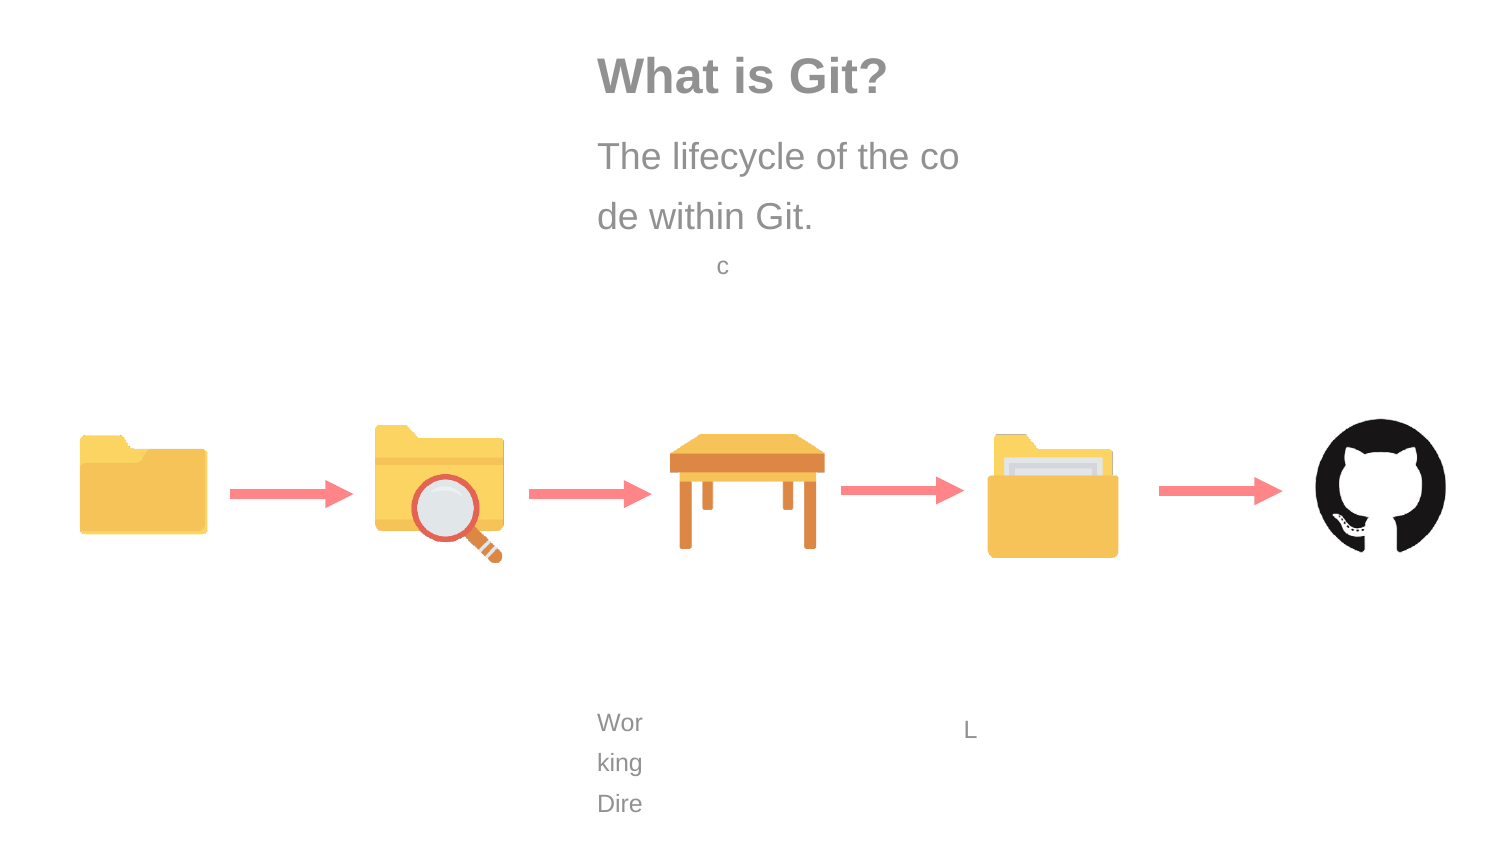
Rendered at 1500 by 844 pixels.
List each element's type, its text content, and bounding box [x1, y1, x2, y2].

picture [79, 420, 208, 549]
picture [1294, 394, 1467, 577]
text The lifecycle of the code within Git. [597, 121, 962, 242]
picture [987, 426, 1119, 566]
picture [370, 425, 508, 563]
text What is Git? [597, 23, 962, 111]
picture [670, 413, 825, 569]
text Working Directory [597, 699, 654, 820]
